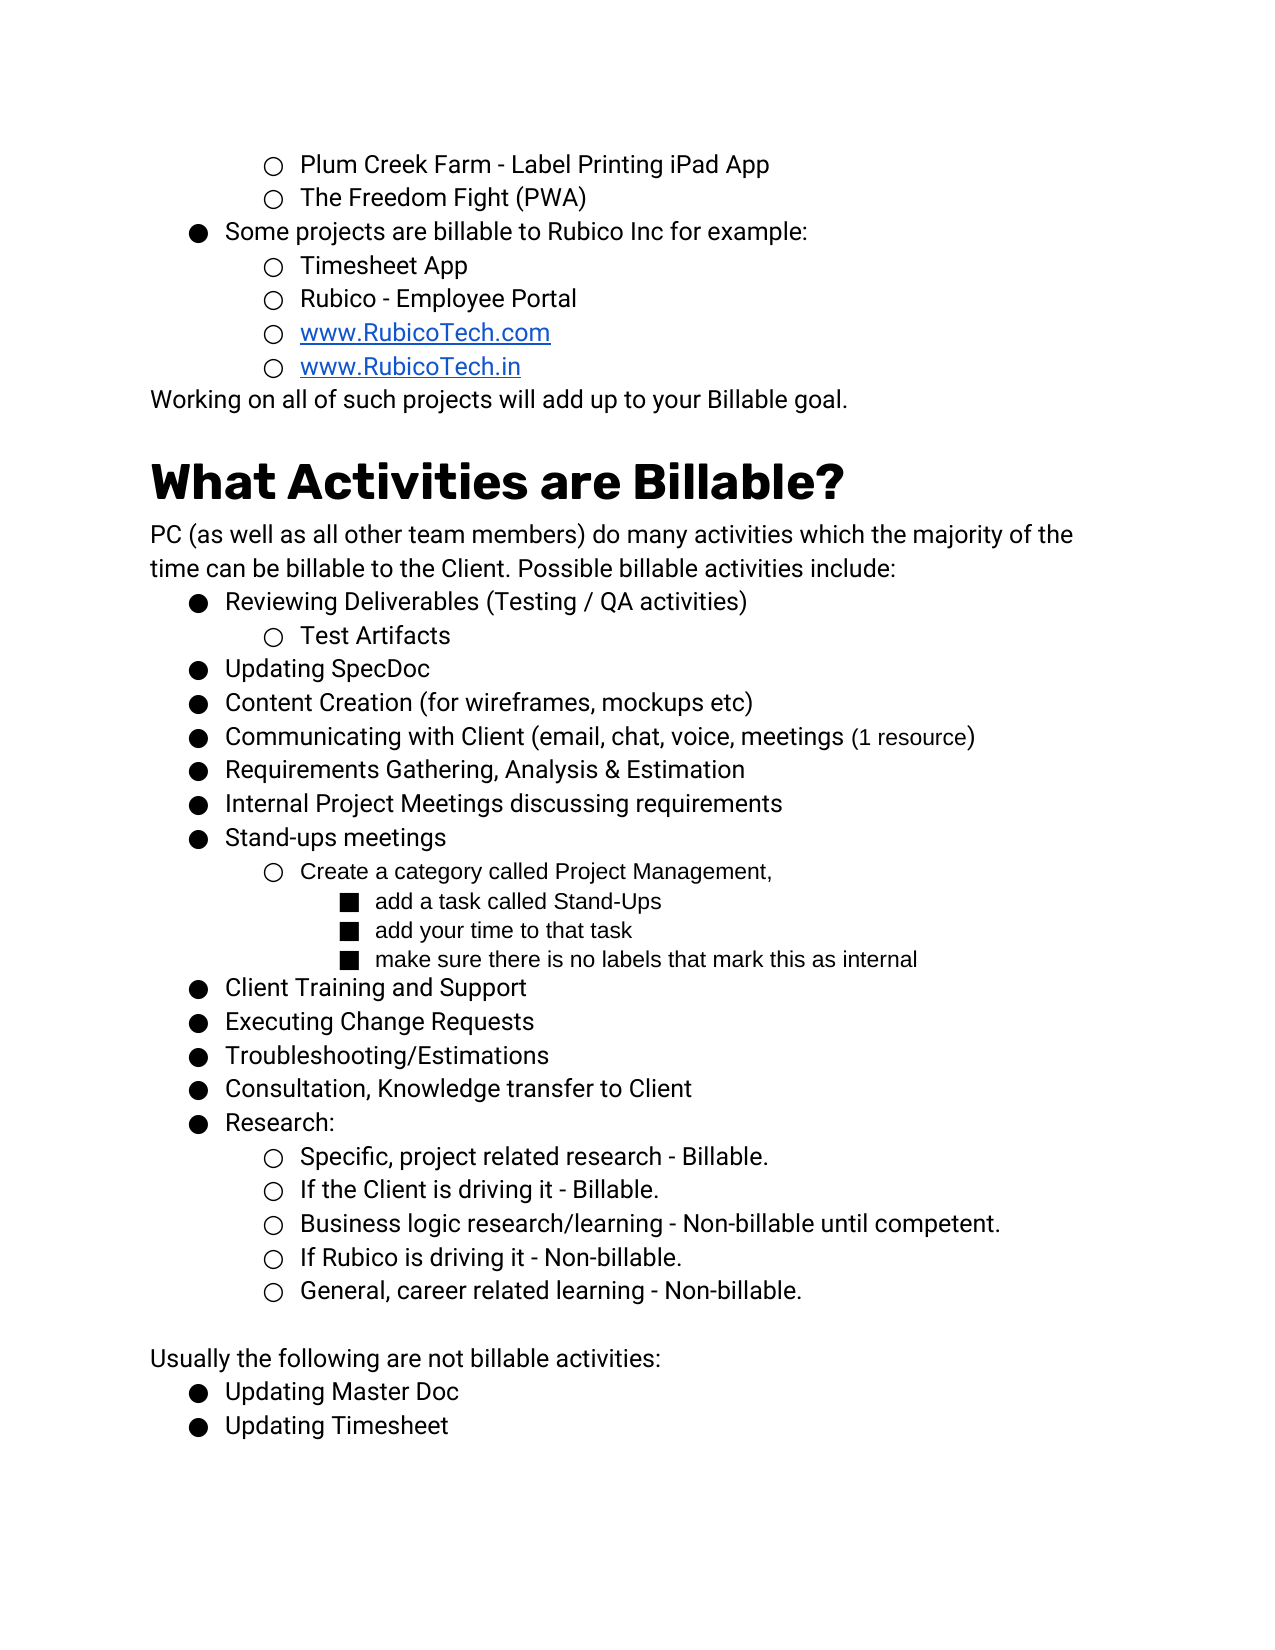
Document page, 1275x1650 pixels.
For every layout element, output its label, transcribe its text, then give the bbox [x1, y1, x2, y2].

list Troubleshooting/Estimations [187, 1041, 1125, 1070]
list Some projects are billable to Rubico Inc for example: [187, 217, 1125, 247]
list Communicating with Client (email, chat, voice, meetings (1 resource) [187, 722, 1125, 751]
list If Rubico is driving it - Non-billable. [262, 1243, 1125, 1272]
list Reviewing Deliverables (Testing / QA activities) [187, 587, 1125, 617]
list If the Client is driving it - Billable. [262, 1176, 1125, 1205]
list make sure there is no labels that mark this as internal [337, 944, 1125, 974]
list add a task called Stand-Ups [337, 886, 1125, 915]
list Updating Master Doc [187, 1377, 1125, 1407]
list Create a category called Project Management, [262, 857, 1125, 886]
list Business logic research/learning - Non-billable until competent. [262, 1209, 1125, 1238]
subtitle What Activities are Billable? [150, 452, 1125, 512]
list Specific, project related research - Billable. [262, 1142, 1125, 1171]
list Internal Project Meetings discussing requirements [187, 789, 1125, 818]
text Working on all of such projects will add up to your Billable goal. [150, 386, 1125, 415]
text PC (as well as all other team members) do many activities which the majority of the time can be billable to the Client. Possible billable activities include: [150, 520, 1125, 583]
list Consultation, Knowledge transfer to Client [187, 1074, 1125, 1104]
list Rubico - Employee Portal [262, 284, 1125, 314]
list General, career related learning - Non-billable. [262, 1276, 1125, 1306]
text Usually the following are not billable activities: [150, 1344, 1125, 1373]
list The Freedom Fight (PWA) [262, 184, 1125, 213]
list Timesheet App [262, 251, 1125, 280]
list Research: [187, 1108, 1125, 1137]
list www.RubicoTech.in [262, 352, 1125, 381]
list Plum Creek Farm - Label Printing iPad App [262, 150, 1125, 179]
list Updating Timesheet [187, 1411, 1125, 1440]
list Content Creation (for wireframes, mockups etc) [187, 688, 1125, 718]
list Executing Change Requests [187, 1007, 1125, 1037]
list add your time to that task [337, 915, 1125, 944]
list Client Training and Support [187, 974, 1125, 1003]
list Requirements Gathering, Analysis & Estimation [187, 756, 1125, 785]
list Updating SpecDoc [187, 655, 1125, 684]
list Test Artifacts [262, 621, 1125, 650]
list Stand-ups meetings [187, 823, 1125, 852]
list www.RubicoTech.com [262, 318, 1125, 347]
